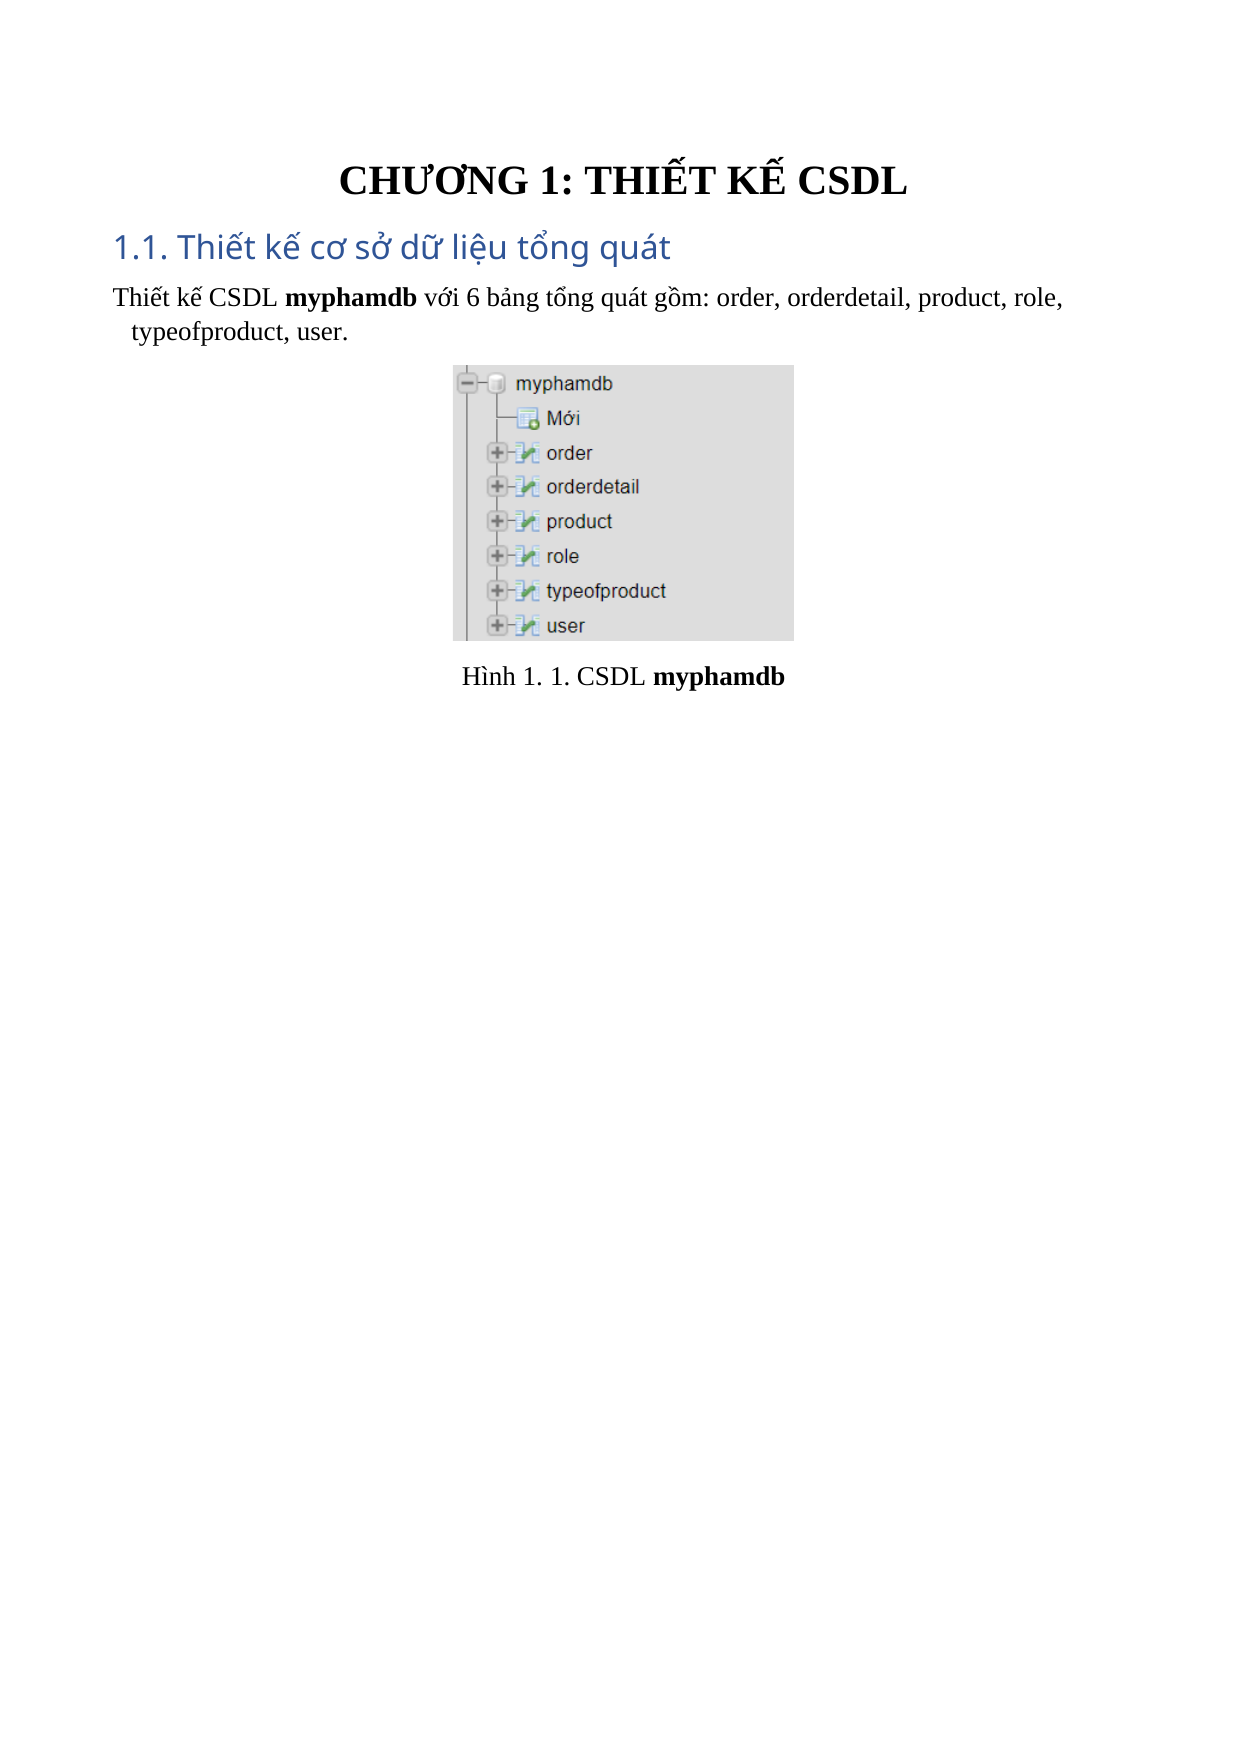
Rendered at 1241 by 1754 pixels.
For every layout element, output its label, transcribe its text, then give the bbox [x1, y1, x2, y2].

text Hình 1. 1. CSDL myphamdb [112, 660, 1134, 691]
picture [452, 365, 794, 641]
subtitle 1.1. Thiết kế cơ sở dữ liệu tổng quát [112, 224, 1134, 269]
subtitle CHƯƠNG 1: THIẾT KẾ CSDL [112, 156, 1134, 203]
text Thiết kế CSDL myphamdb với 6 bảng tổng quát gồm: order, orderdetail, product, role, typeofproduct, user. [112, 281, 1134, 346]
